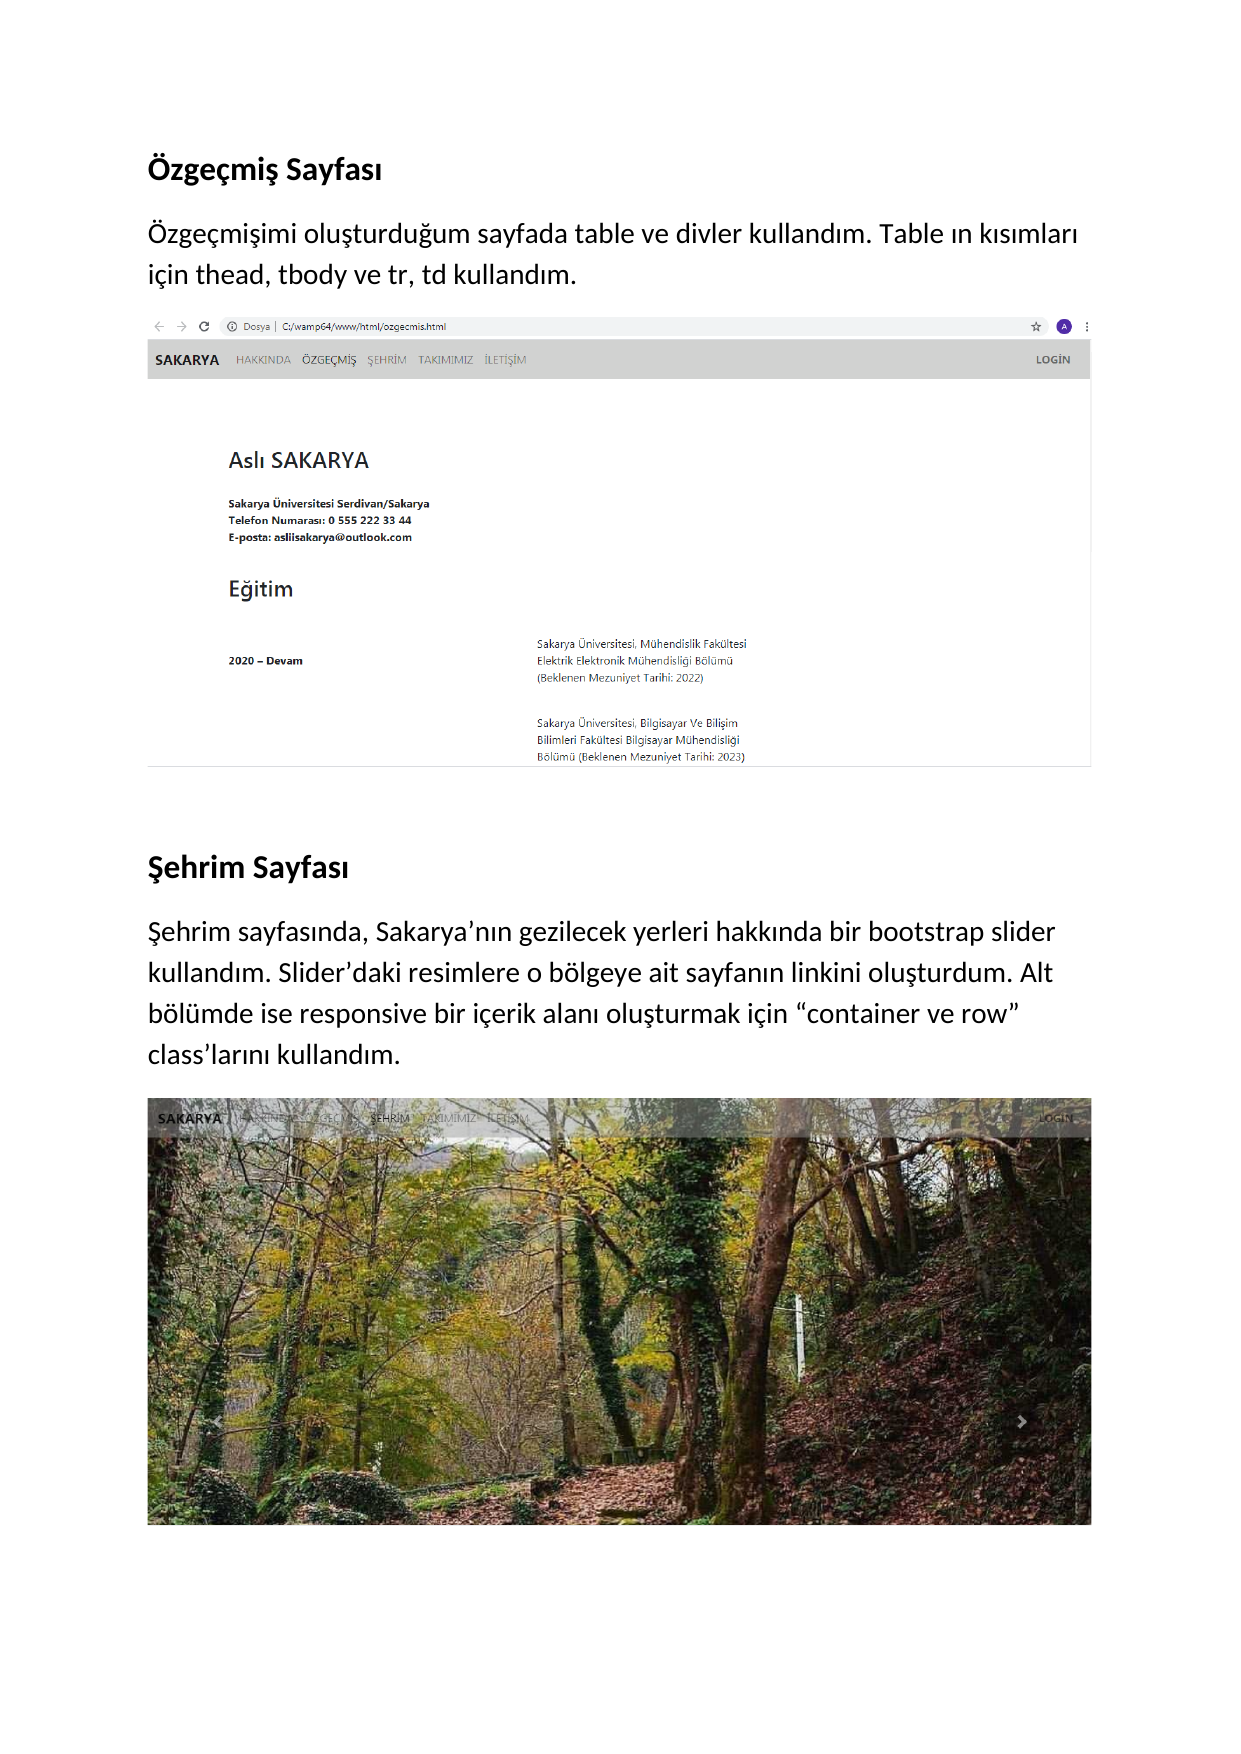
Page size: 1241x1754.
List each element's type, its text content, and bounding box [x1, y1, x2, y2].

text Özgeçmişimi oluşturduğum sayfada table ve divler kullandım. Table ın kısımları için thead, tbody ve tr, td kullandım. [148, 215, 1093, 292]
picture [147, 1098, 1092, 1528]
picture [147, 317, 1092, 768]
text Şehrim Sayfası [148, 846, 1093, 887]
text Şehrim sayfasında, Sakarya’nın gezilecek yerleri hakkında bir bootstrap slider kullandım. Slider’daki resimlere o bölgeye ait sayfanın linkini oluşturdum. Alt bölümde ise responsive bir içerik alanı oluşturmak için “container ve row” class’larını kullandım. [148, 913, 1093, 1072]
text Özgeçmiş Sayfası [148, 148, 1093, 188]
